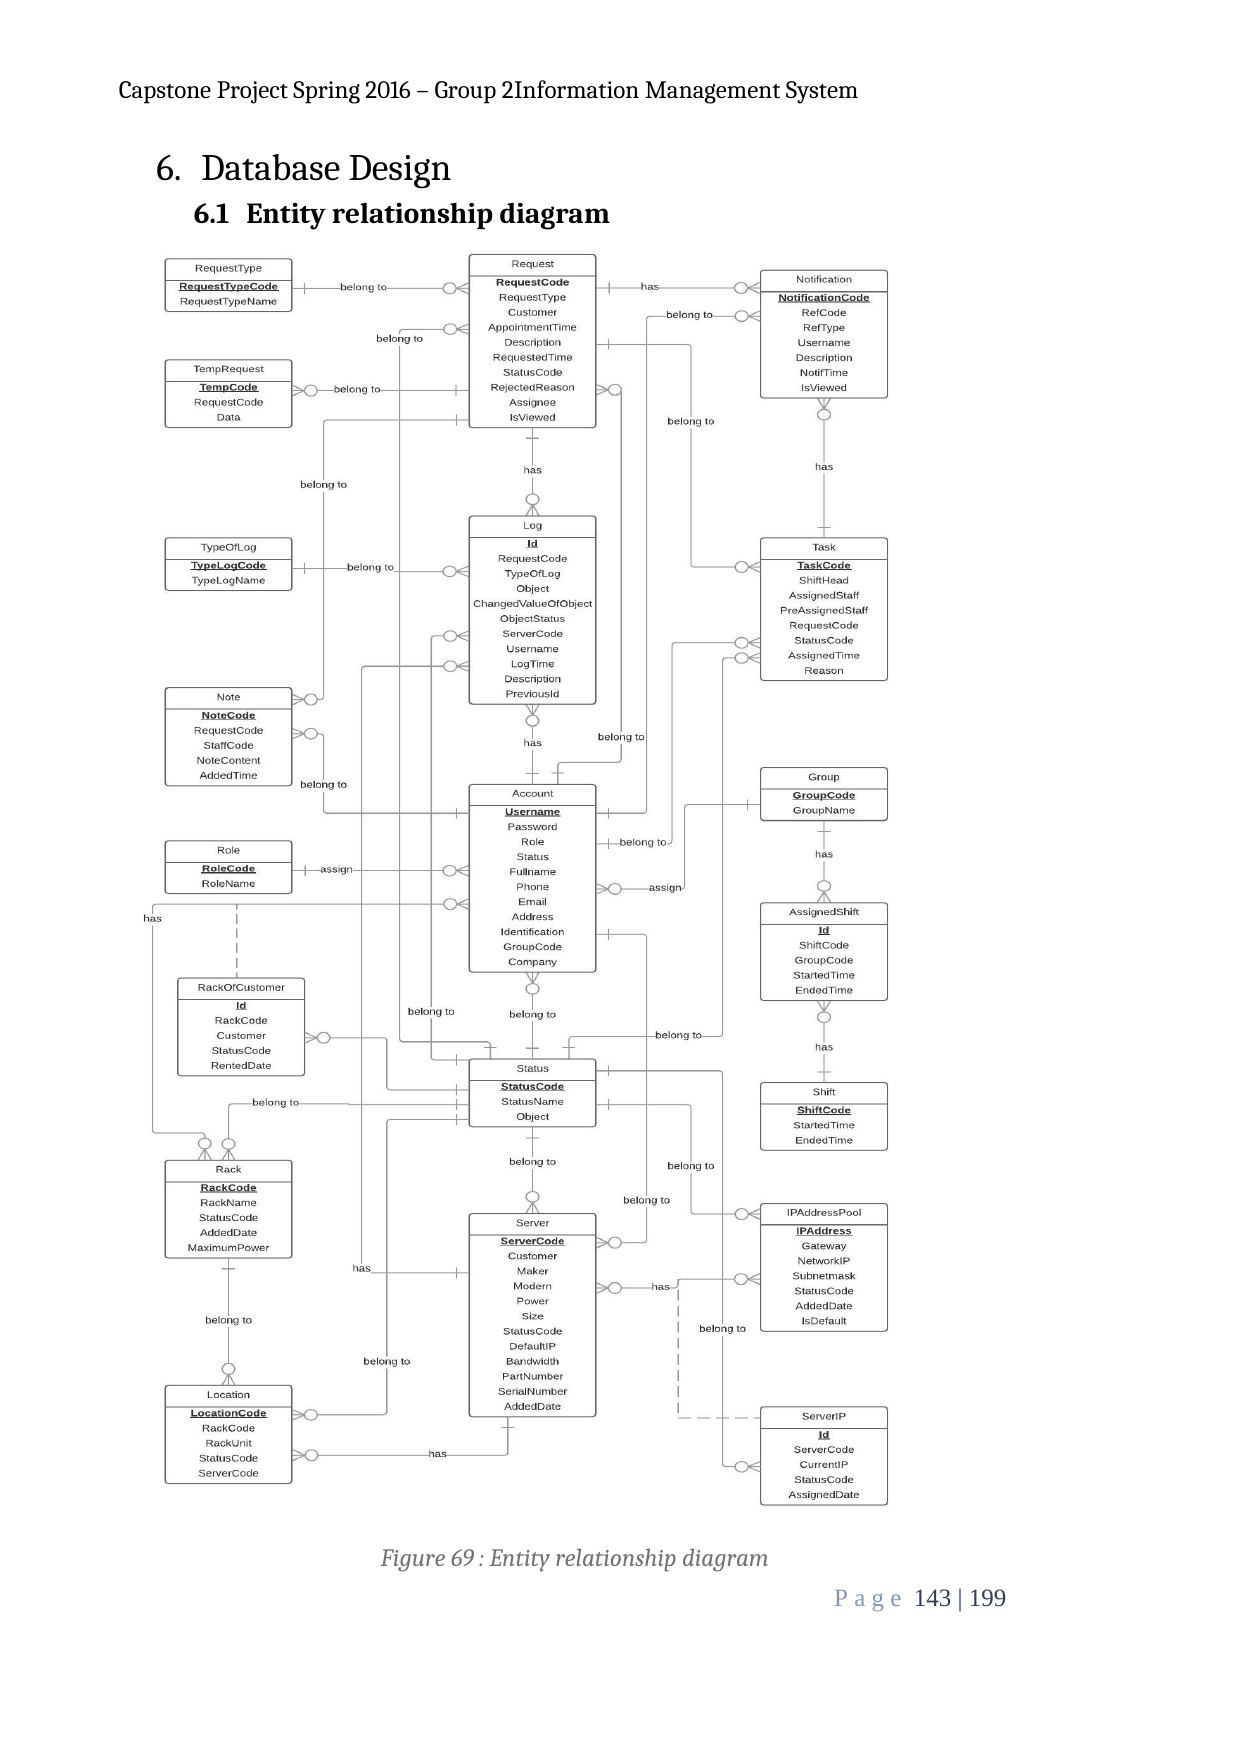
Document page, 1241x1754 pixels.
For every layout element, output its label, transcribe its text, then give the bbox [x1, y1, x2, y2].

text Figure 69 : Entity relationship diagram [118, 1544, 1033, 1573]
subtitle Entity relationship diagram [193, 198, 1033, 231]
subtitle Database Design [156, 147, 1033, 190]
picture [118, 233, 913, 1526]
